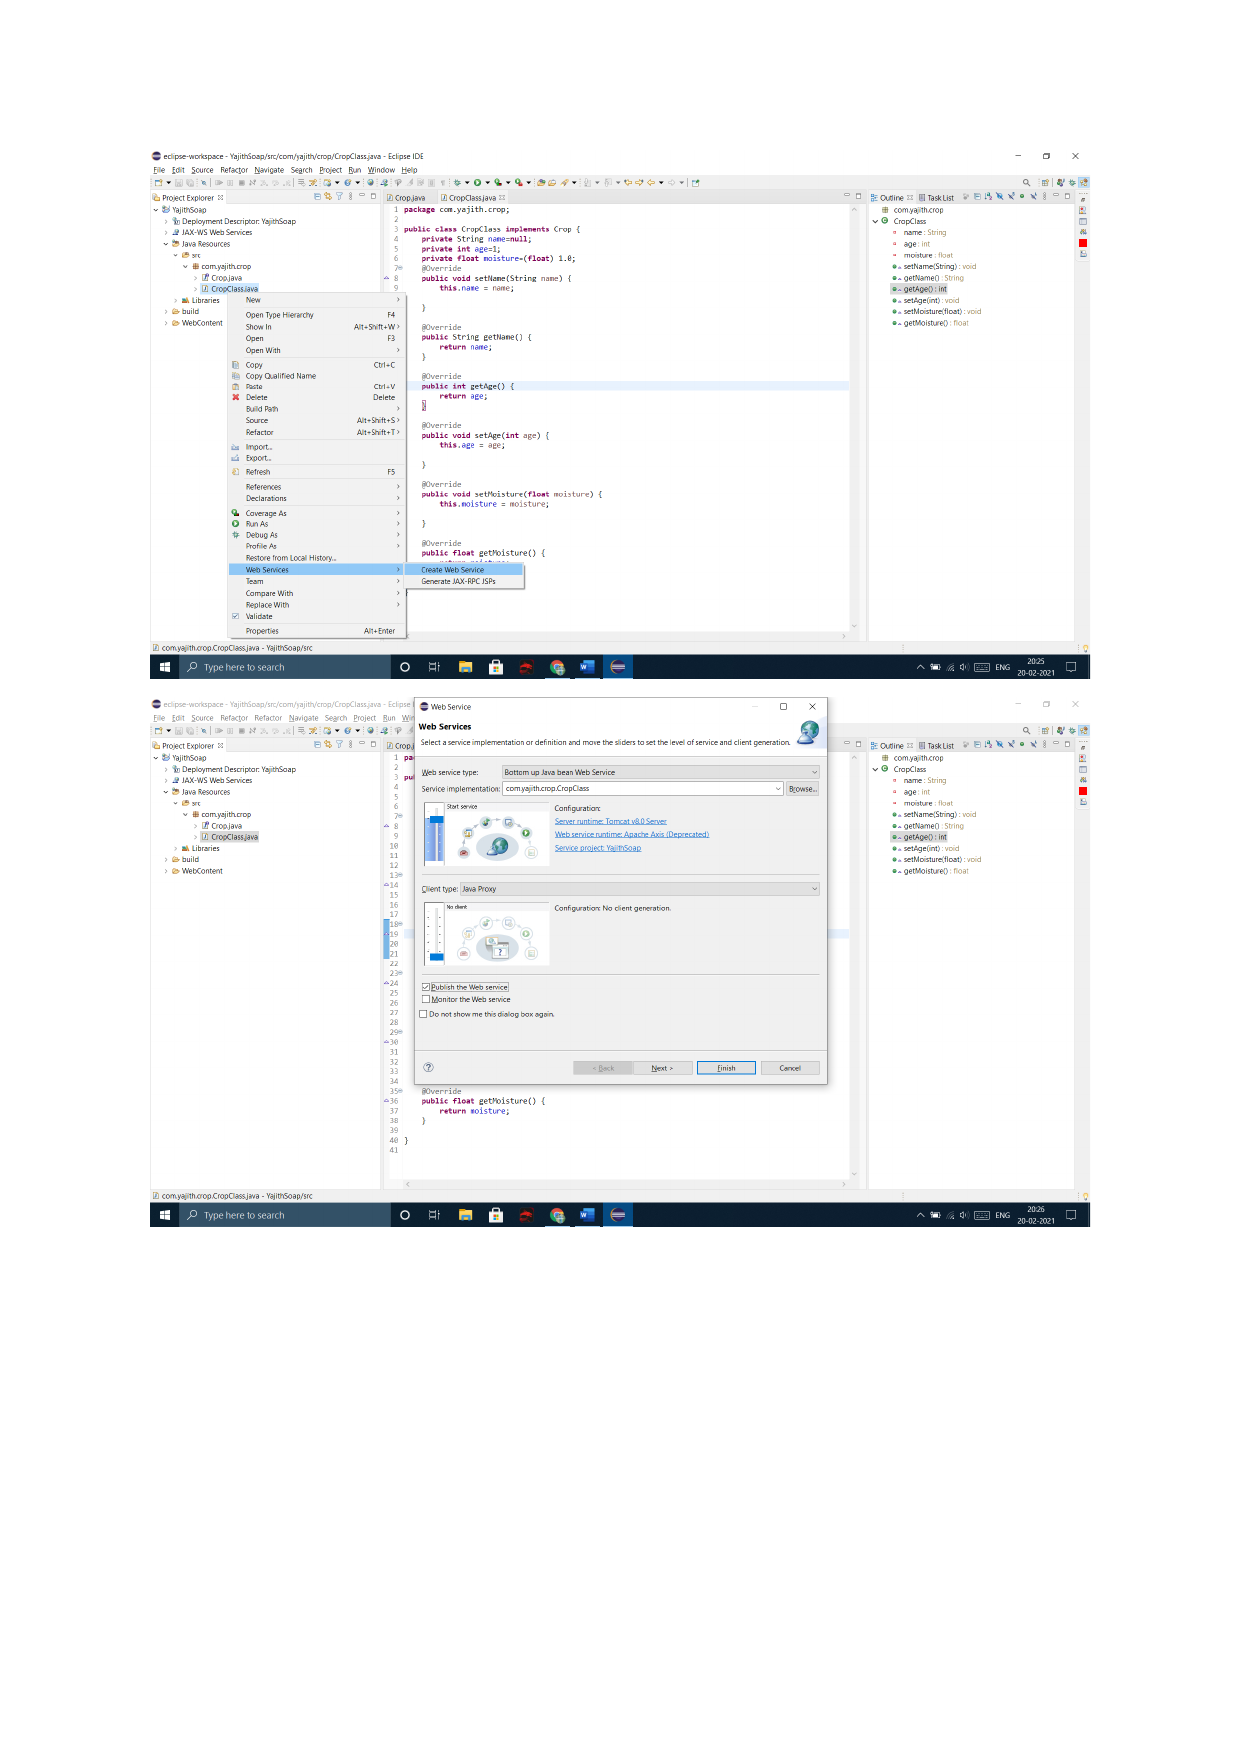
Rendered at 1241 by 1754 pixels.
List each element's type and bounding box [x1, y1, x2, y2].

picture [150, 697, 1091, 1227]
picture [150, 150, 1091, 679]
